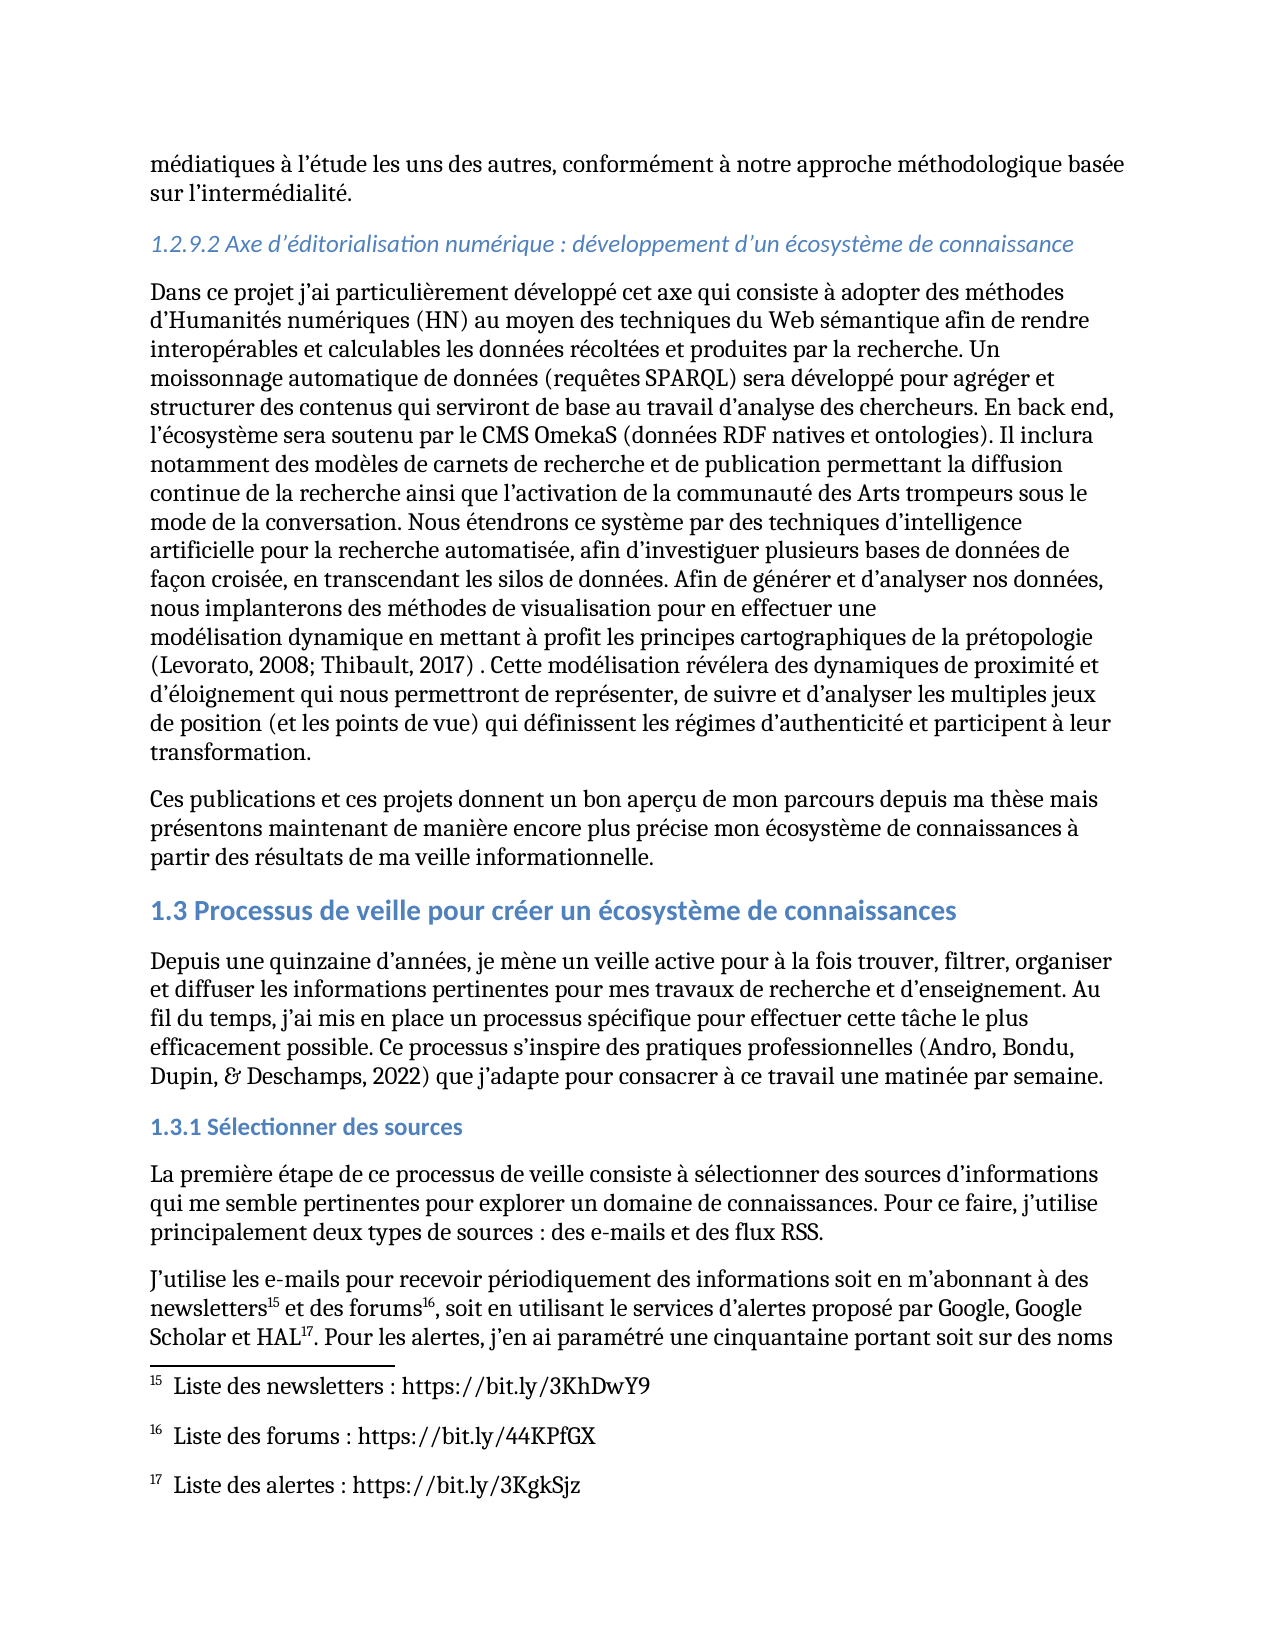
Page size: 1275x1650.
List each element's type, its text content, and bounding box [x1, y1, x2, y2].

text Ces publications et ces projets donnent un bon aperçu de mon parcours depuis ma thèse mais présentons maintenant de manière encore plus précise mon écosystème de connaissances à partir des résultats de ma veille informationnelle. [150, 785, 1125, 871]
subtitle 1.3.1 Sélectionner des sources [150, 1111, 1125, 1142]
text Depuis une quinzaine d’années, je mène un veille active pour à la fois trouver, filtrer, organiser et diffuser les informations pertinentes pour mes travaux de recherche et d’enseignement. Au fil du temps, j’ai mis en place un processus spécifique pour effectuer cette tâche le plus efficacement possible. Ce processus s’inspire des pratiques professionnelles (Andro, Bondu, Dupin, & Deschamps, 2022) que j’adapte pour consacrer à ce travail une matinée par semaine. [150, 947, 1125, 1090]
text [150, 1265, 1125, 1352]
text La première étape de ce processus de veille consiste à sélectionner des sources d’informations qui me semble pertinentes pour explorer un domaine de connaissances. Pour ce faire, j’utilise principalement deux types de sources : des e-mails et des flux RSS. [150, 1160, 1125, 1247]
subtitle 1.3 Processus de veille pour créer un écosystème de connaissances [150, 892, 1125, 928]
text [150, 150, 1125, 207]
subtitle 1.2.9.2 Axe d’éditorialisation numérique : développement d’un écosystème de connaissance [150, 228, 1125, 259]
text Dans ce projet j’ai particulièrement développé cet axe qui consiste à adopter des méthodes d’Humanités numériques (HN) au moyen des techniques du Web sémantique afin de rendre interopérables et calculables les données récoltées et produites par la recherche. Un moissonnage automatique de données (requêtes SPARQL) sera développé pour agréger et structurer des contenus qui serviront de base au travail d’analyse des chercheurs. En back end, l’écosystème sera soutenu par le CMS OmekaS (données RDF natives et ontologies). Il inclura notamment des modèles de carnets de recherche et de publication permettant la diffusion continue de la recherche ainsi que l’activation de la communauté des Arts trompeurs sous le mode de la conversation. Nous étendrons ce système par des techniques d’intelligence artificielle pour la recherche automatisée, afin d’investiguer plusieurs bases de données de façon croisée, en transcendant les silos de données. Afin de générer et d’analyser nos données, nous implanterons des méthodes de visualisation pour en effectuer une modélisation dynamique en mettant à profit les principes cartographiques de la prétopologie (Levorato, 2008; Thibault, 2017) . Cette modélisation révélera des dynamiques de proximité et d’éloignement qui nous permettront de représenter, de suivre et d’analyser les multiples jeux de position (et les points de vue) qui définissent les régimes d’authenticité et participent à leur transformation. [150, 278, 1125, 766]
